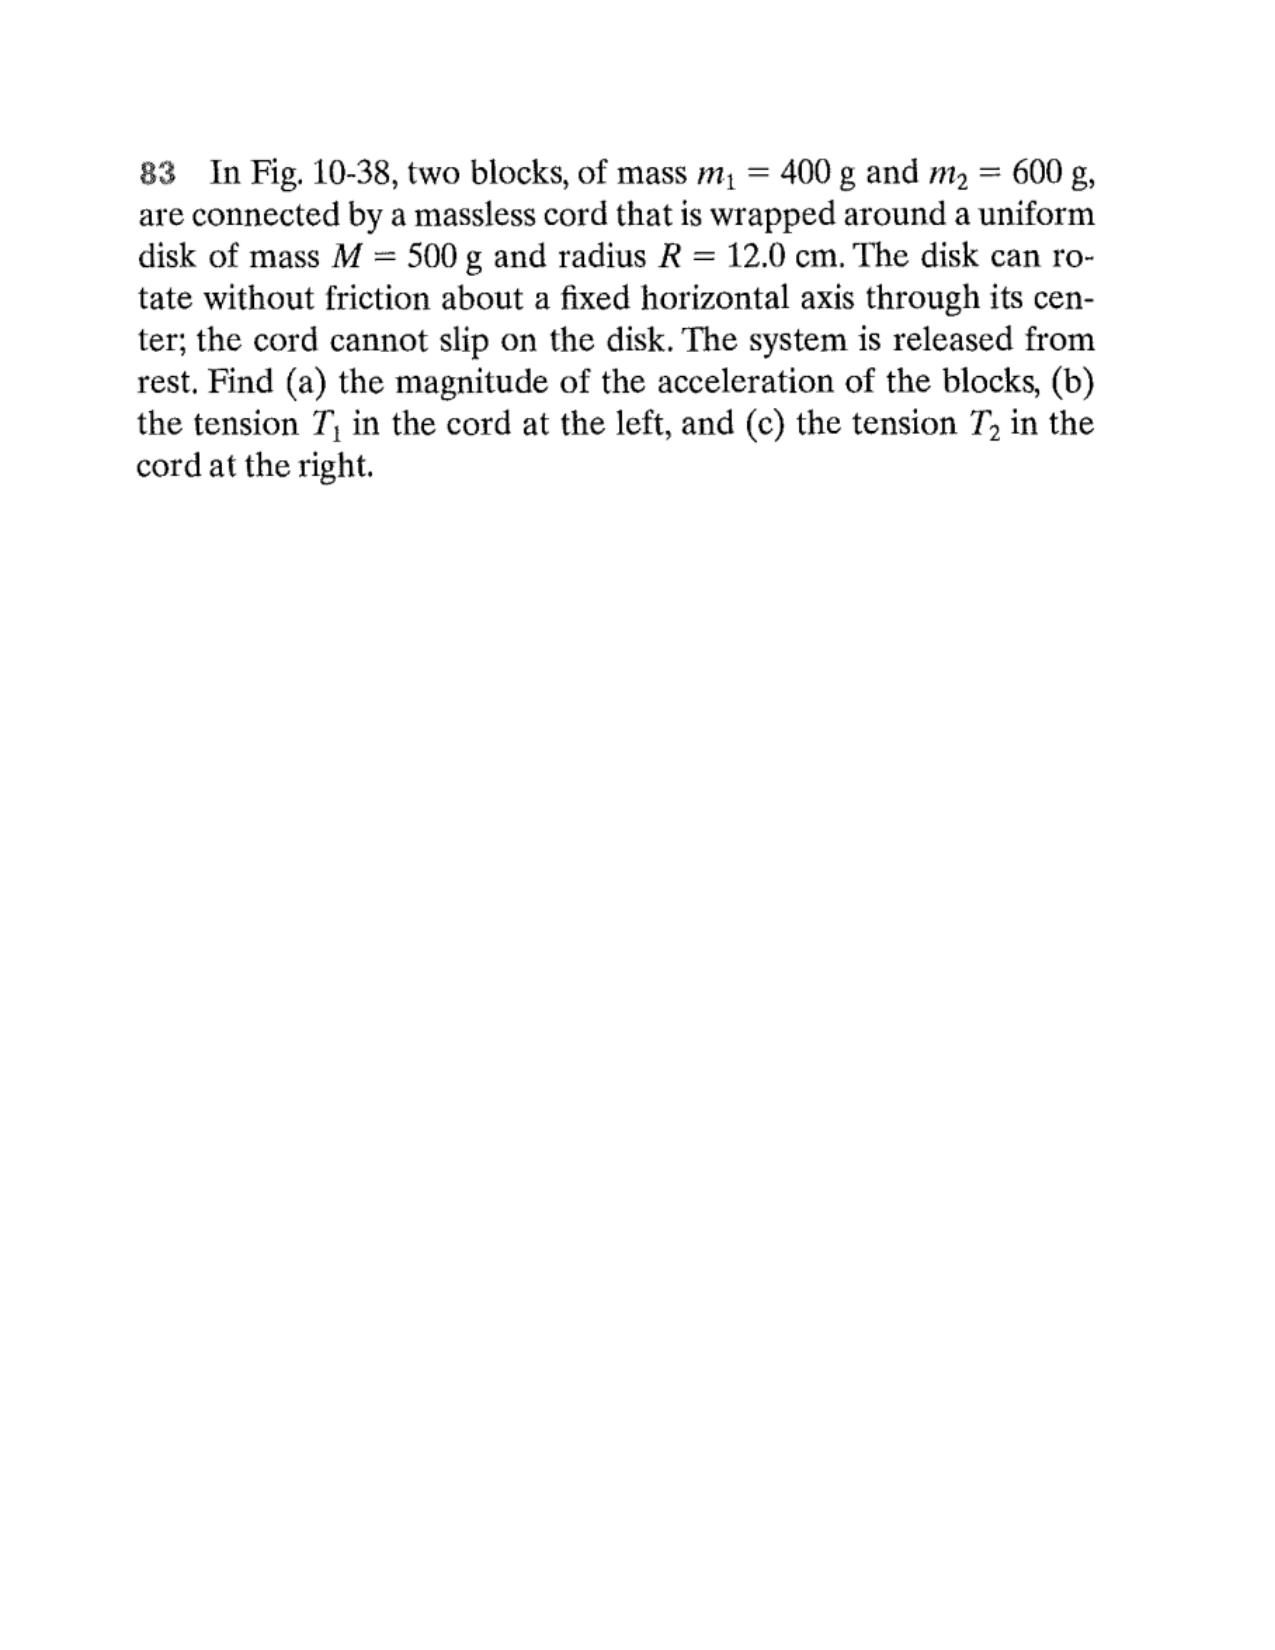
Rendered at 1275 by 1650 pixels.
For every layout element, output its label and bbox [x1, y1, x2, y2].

picture [135, 150, 1110, 493]
